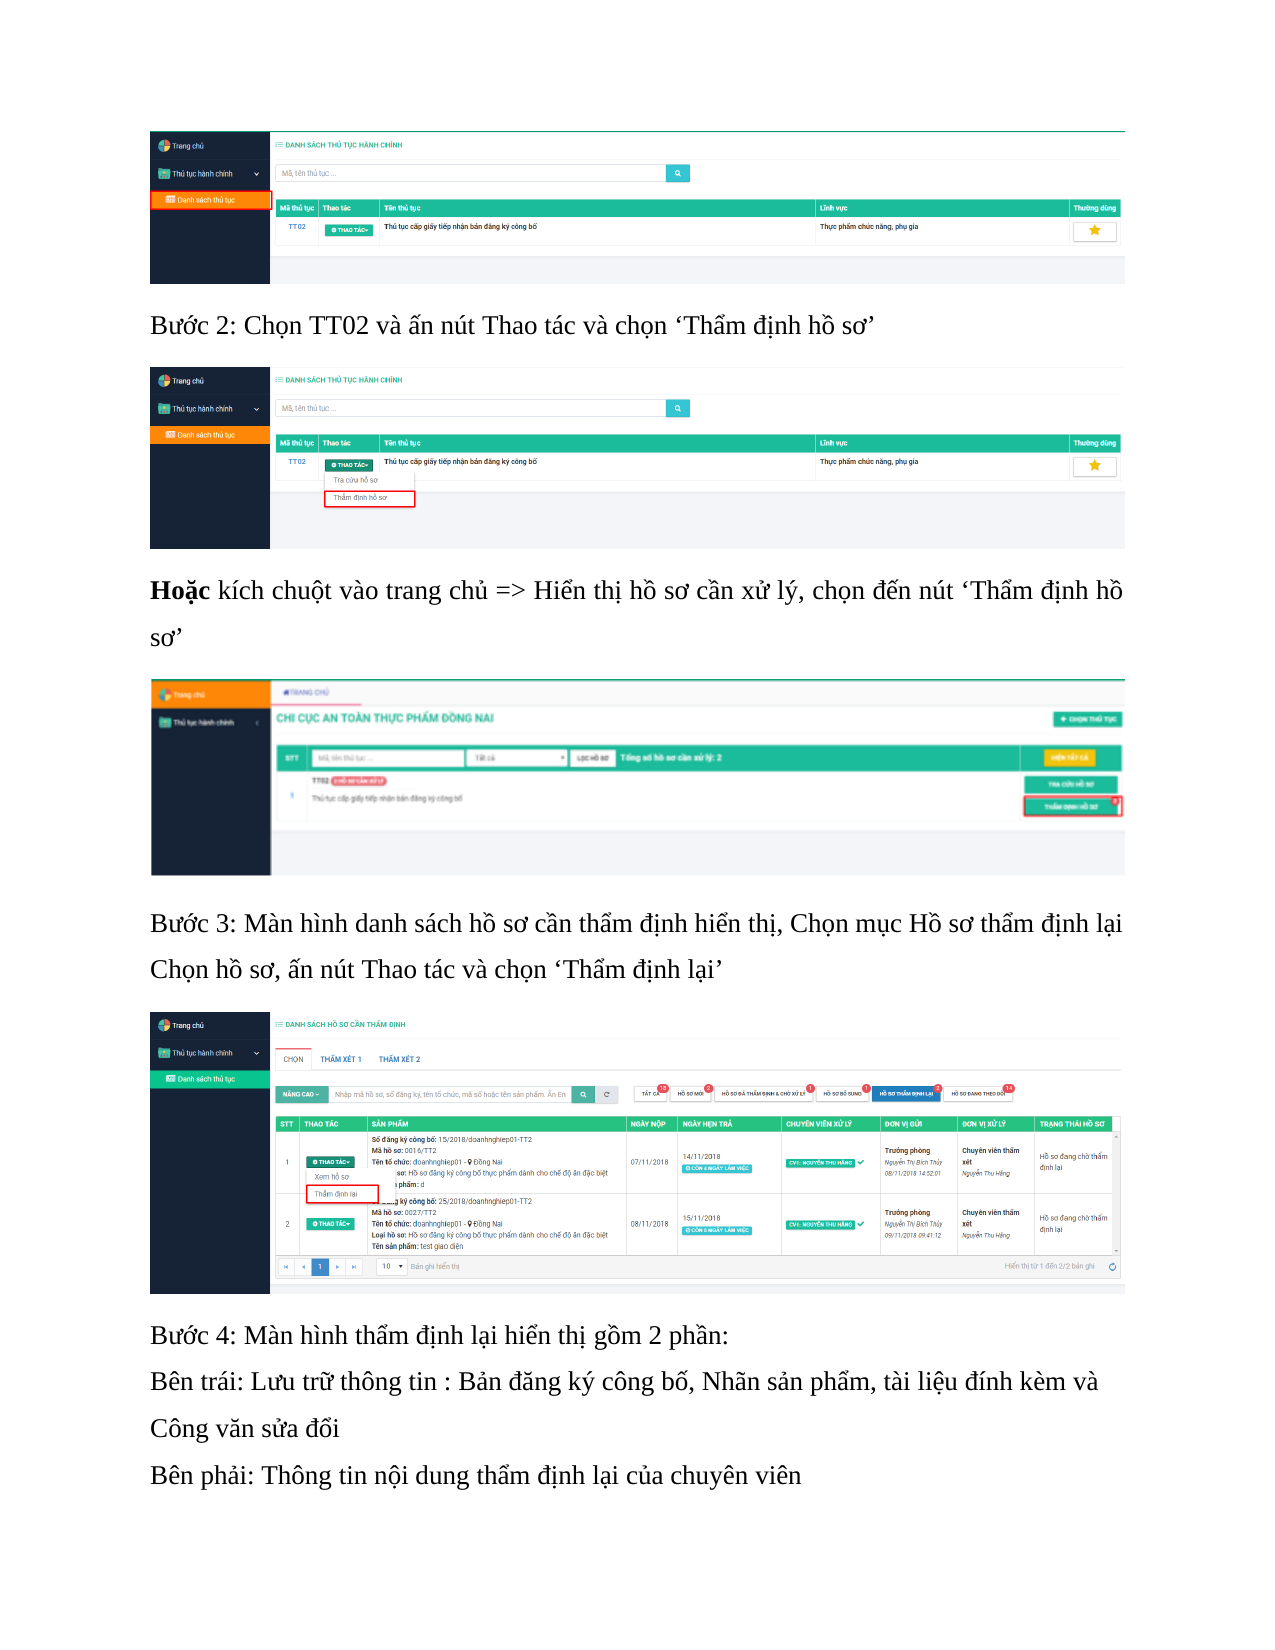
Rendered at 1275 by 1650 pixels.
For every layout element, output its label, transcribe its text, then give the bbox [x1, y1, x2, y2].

picture [150, 367, 1125, 549]
text Hoặc kích chuột vào trang chủ => Hiển thị hồ sơ cần xử lý, chọn đến nút ‘Thẩm định hồ sơ’ [150, 574, 1125, 652]
picture [150, 679, 1125, 882]
text Bên trái: Lưu trữ thông tin : Bản đăng ký công bố, Nhãn sản phẩm, tài liệu đính kèm và Công văn sửa đổi [150, 1366, 1125, 1443]
text Bước 4: Màn hình thẩm định lại hiển thị gồm 2 phần: [150, 1319, 1125, 1350]
text Bước 3: Màn hình danh sách hồ sơ cần thẩm định hiển thị, Chọn mục Hồ sơ thẩm định lại Chọn hồ sơ, ấn nút Thao tác và chọn ‘Thẩm định lại’ [150, 907, 1125, 985]
text Bước 2: Chọn TT02 và ấn nút Thao tác và chọn ‘Thẩm định hồ sơ’ [150, 309, 1125, 340]
picture [150, 131, 1125, 284]
picture [150, 1012, 1125, 1294]
text Bên phải: Thông tin nội dung thẩm định lại của chuyên viên [150, 1459, 1125, 1490]
